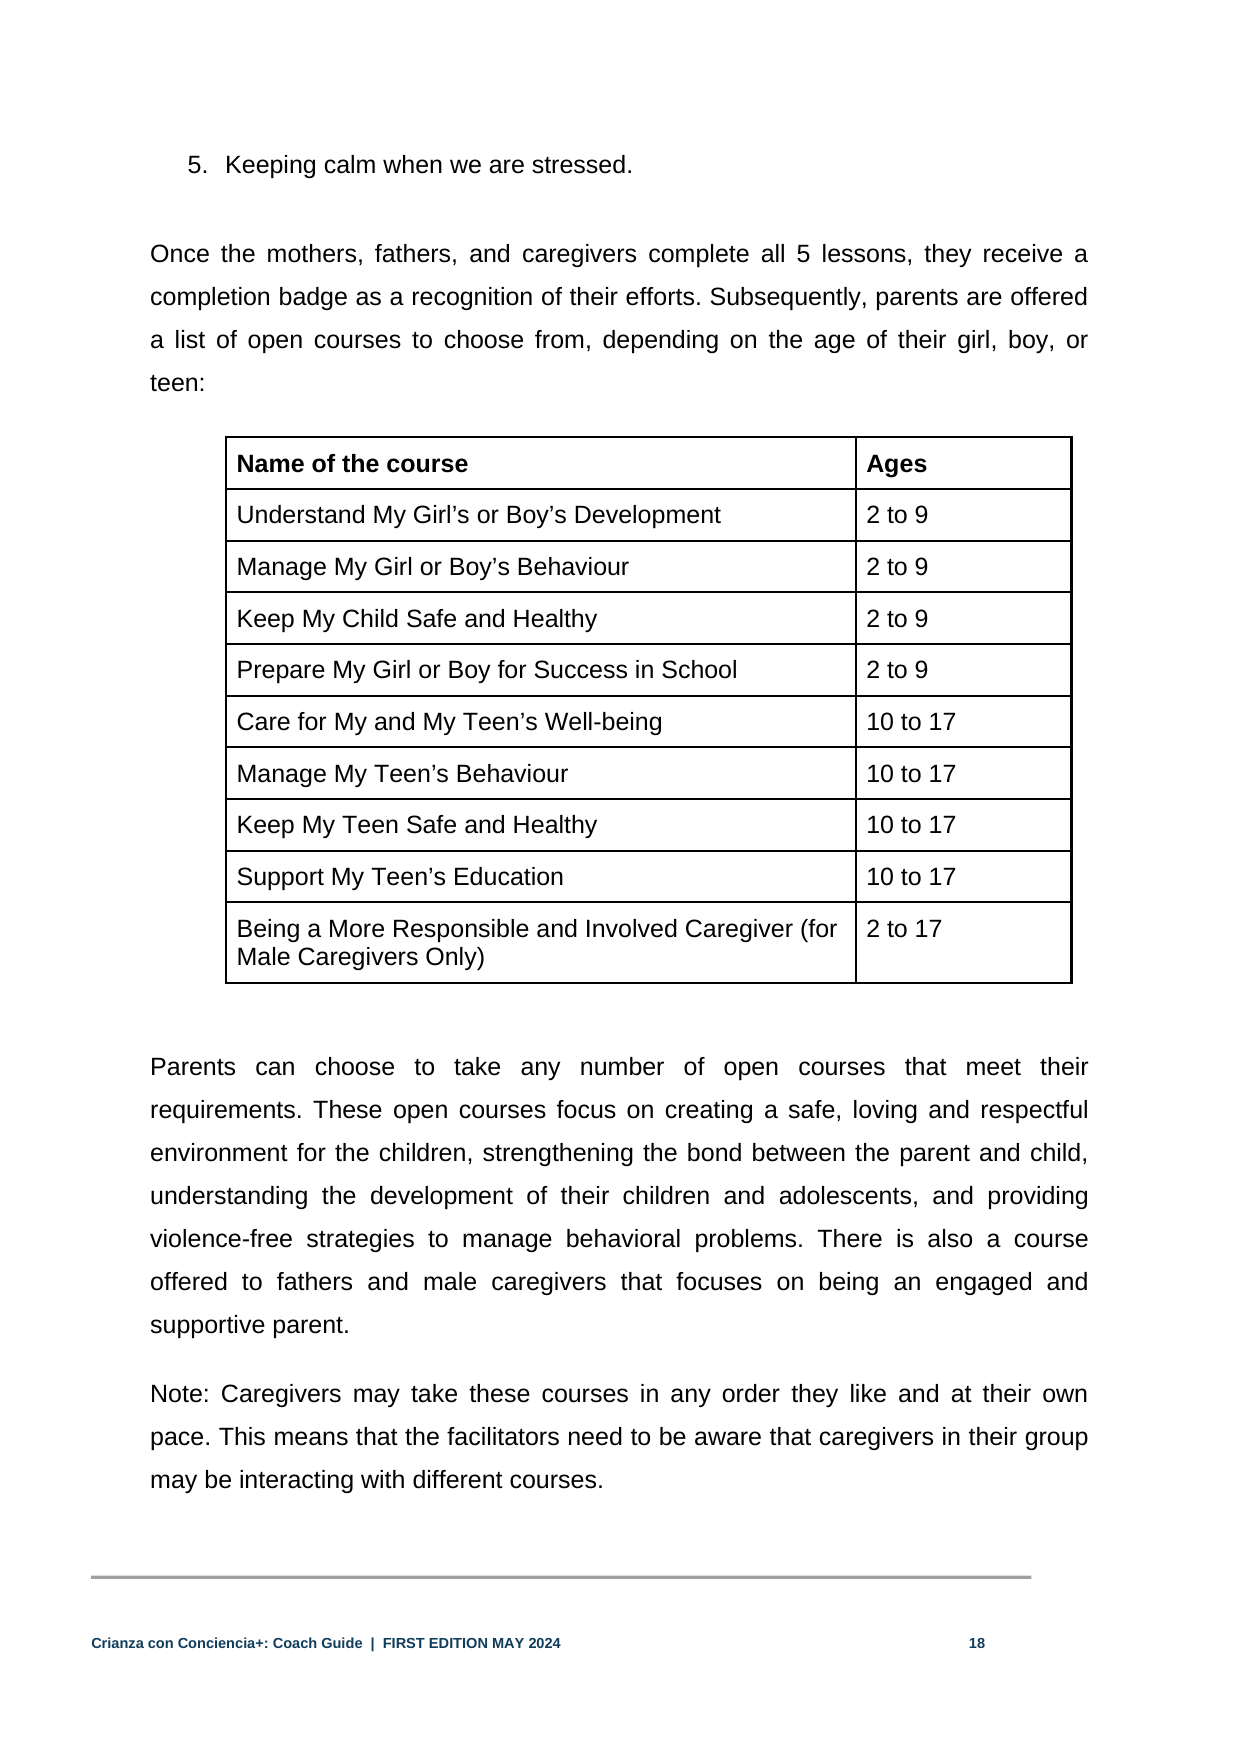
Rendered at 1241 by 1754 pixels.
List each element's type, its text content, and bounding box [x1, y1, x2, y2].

table_cell 2 to 9 [857, 593, 1070, 643]
table_cell Keep My Teen Safe and Healthy [227, 800, 855, 849]
table_cell Care for My and My Teen’s Well-being [227, 697, 855, 746]
table_header Ages [857, 438, 1070, 488]
table_cell Understand My Girl’s or Boy’s Development [227, 490, 855, 539]
table_cell 10 to 17 [857, 748, 1070, 798]
list Keeping calm when we are stressed. [187, 150, 1090, 179]
text Once the mothers, fathers, and caregivers complete all 5 lessons, they receive a completion badge as a recognition of their efforts. Subsequently, parents are offered a list of open courses to choose from, depending on the age of their girl, boy, or teen: [150, 196, 1090, 397]
table_cell Keep My Child Safe and Healthy [227, 593, 855, 643]
table_cell Support My Teen’s Education [227, 852, 855, 901]
table_cell 2 to 9 [857, 645, 1070, 694]
table_cell Prepare My Girl or Boy for Success in School [227, 645, 855, 694]
table_cell 2 to 9 [857, 490, 1070, 539]
table_cell Manage My Teen’s Behaviour [227, 748, 855, 798]
table_cell 2 to 17 [857, 903, 1070, 982]
table_cell 10 to 17 [857, 800, 1070, 849]
table_header Name of the course [227, 438, 855, 488]
text Note: Caregivers may take these courses in any order they like and at their own pace. This means that the facilitators need to be aware that caregivers in their group may be interacting with different courses. [150, 1379, 1090, 1494]
text Parents can choose to take any number of open courses that meet their requirements. These open courses focus on creating a safe, loving and respectful environment for the children, strengthening the bond between the parent and child, understanding the development of their children and adolescents, and providing violence-free strategies to manage behavioral problems. There is also a course offered to fathers and male caregivers that focuses on being an engaged and supportive parent. [150, 1052, 1090, 1339]
table_cell 10 to 17 [857, 697, 1070, 746]
table_cell 10 to 17 [857, 852, 1070, 901]
table_cell 2 to 9 [857, 542, 1070, 591]
table_cell Being a More Responsible and Involved Caregiver (for Male Caregivers Only) [227, 903, 855, 982]
table_cell Manage My Girl or Boy’s Behaviour [227, 542, 855, 591]
